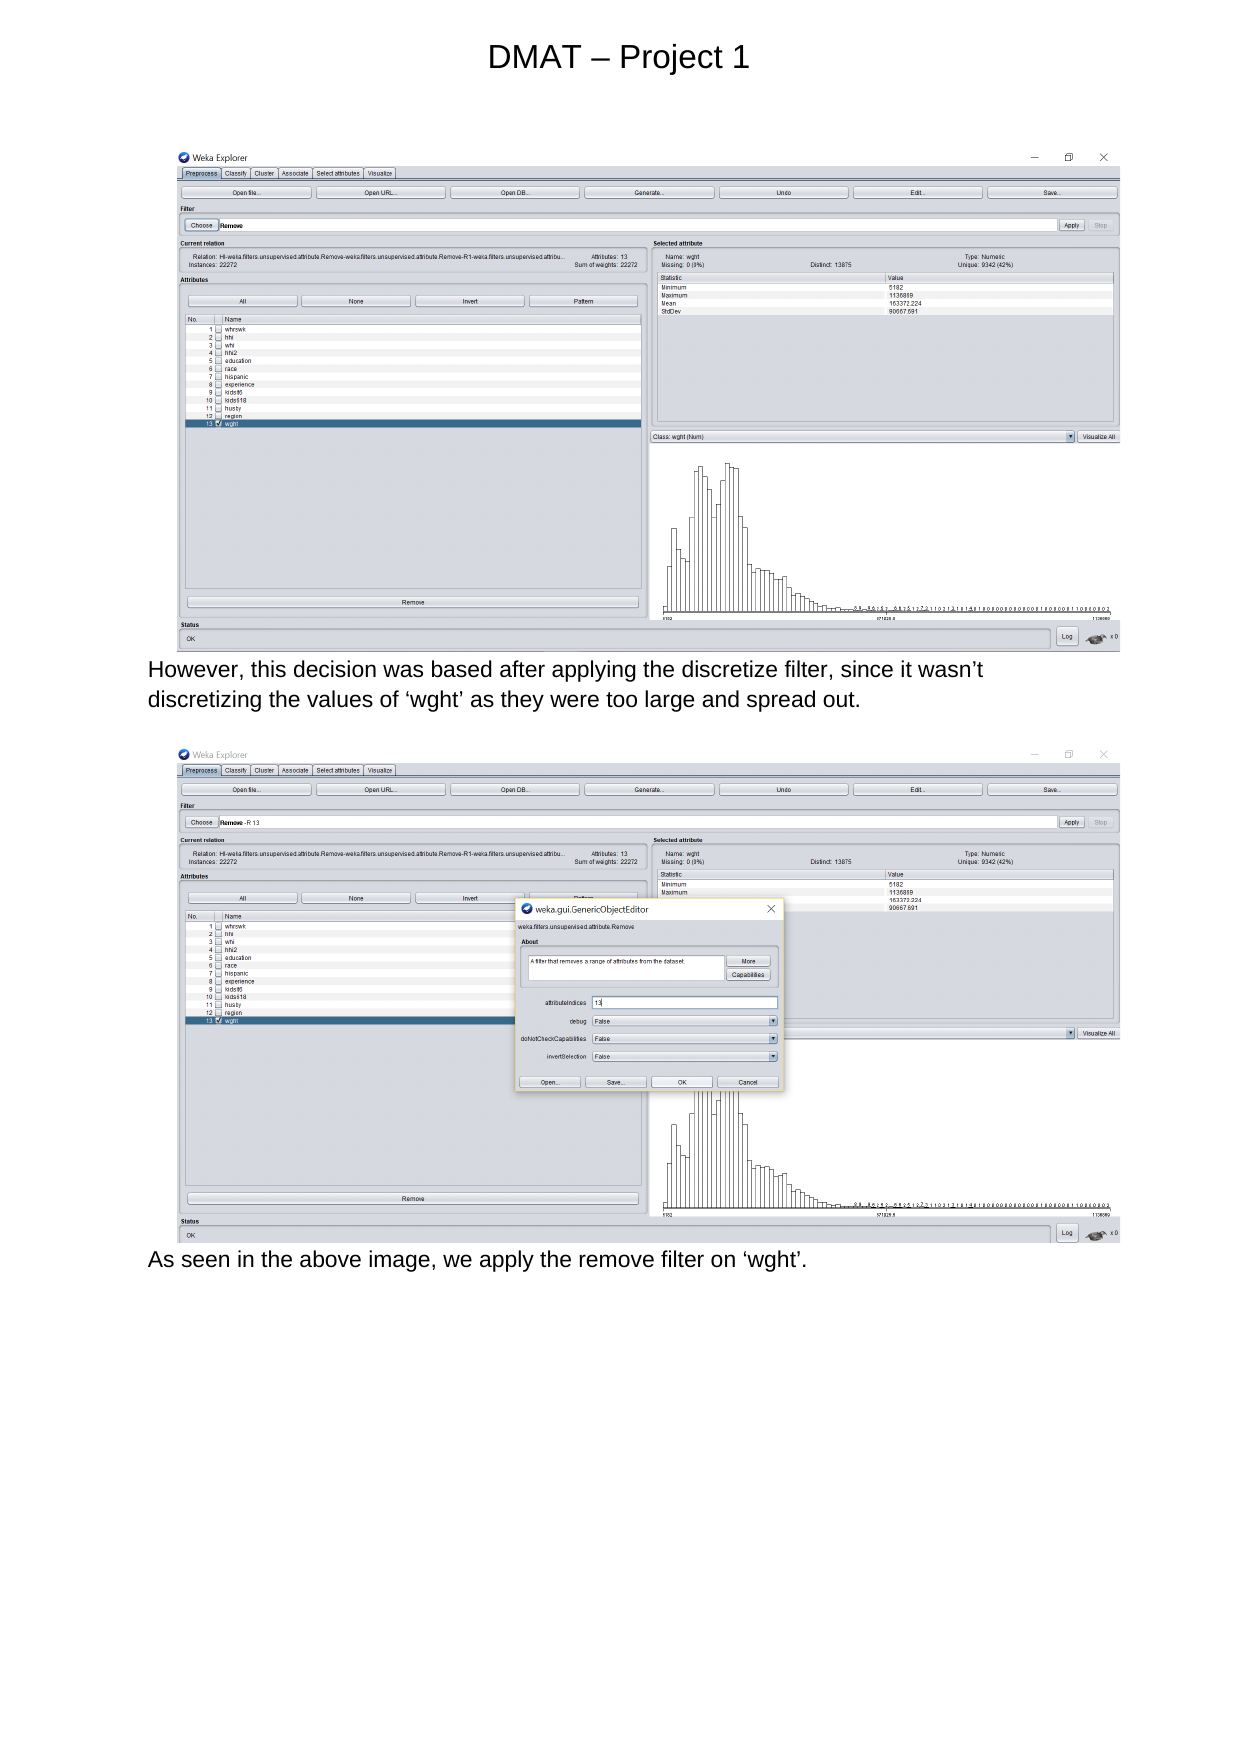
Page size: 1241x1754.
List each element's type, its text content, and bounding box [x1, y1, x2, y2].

picture [177, 746, 1121, 1243]
picture [177, 150, 1121, 652]
text However, this decision was based after applying the discretize filter, since it wasn’t discretizing the values of ‘wght’ as they were too large and spread out. [148, 656, 1090, 712]
text As seen in the above image, we apply the remove filter on ‘wght’. [148, 1246, 1090, 1273]
